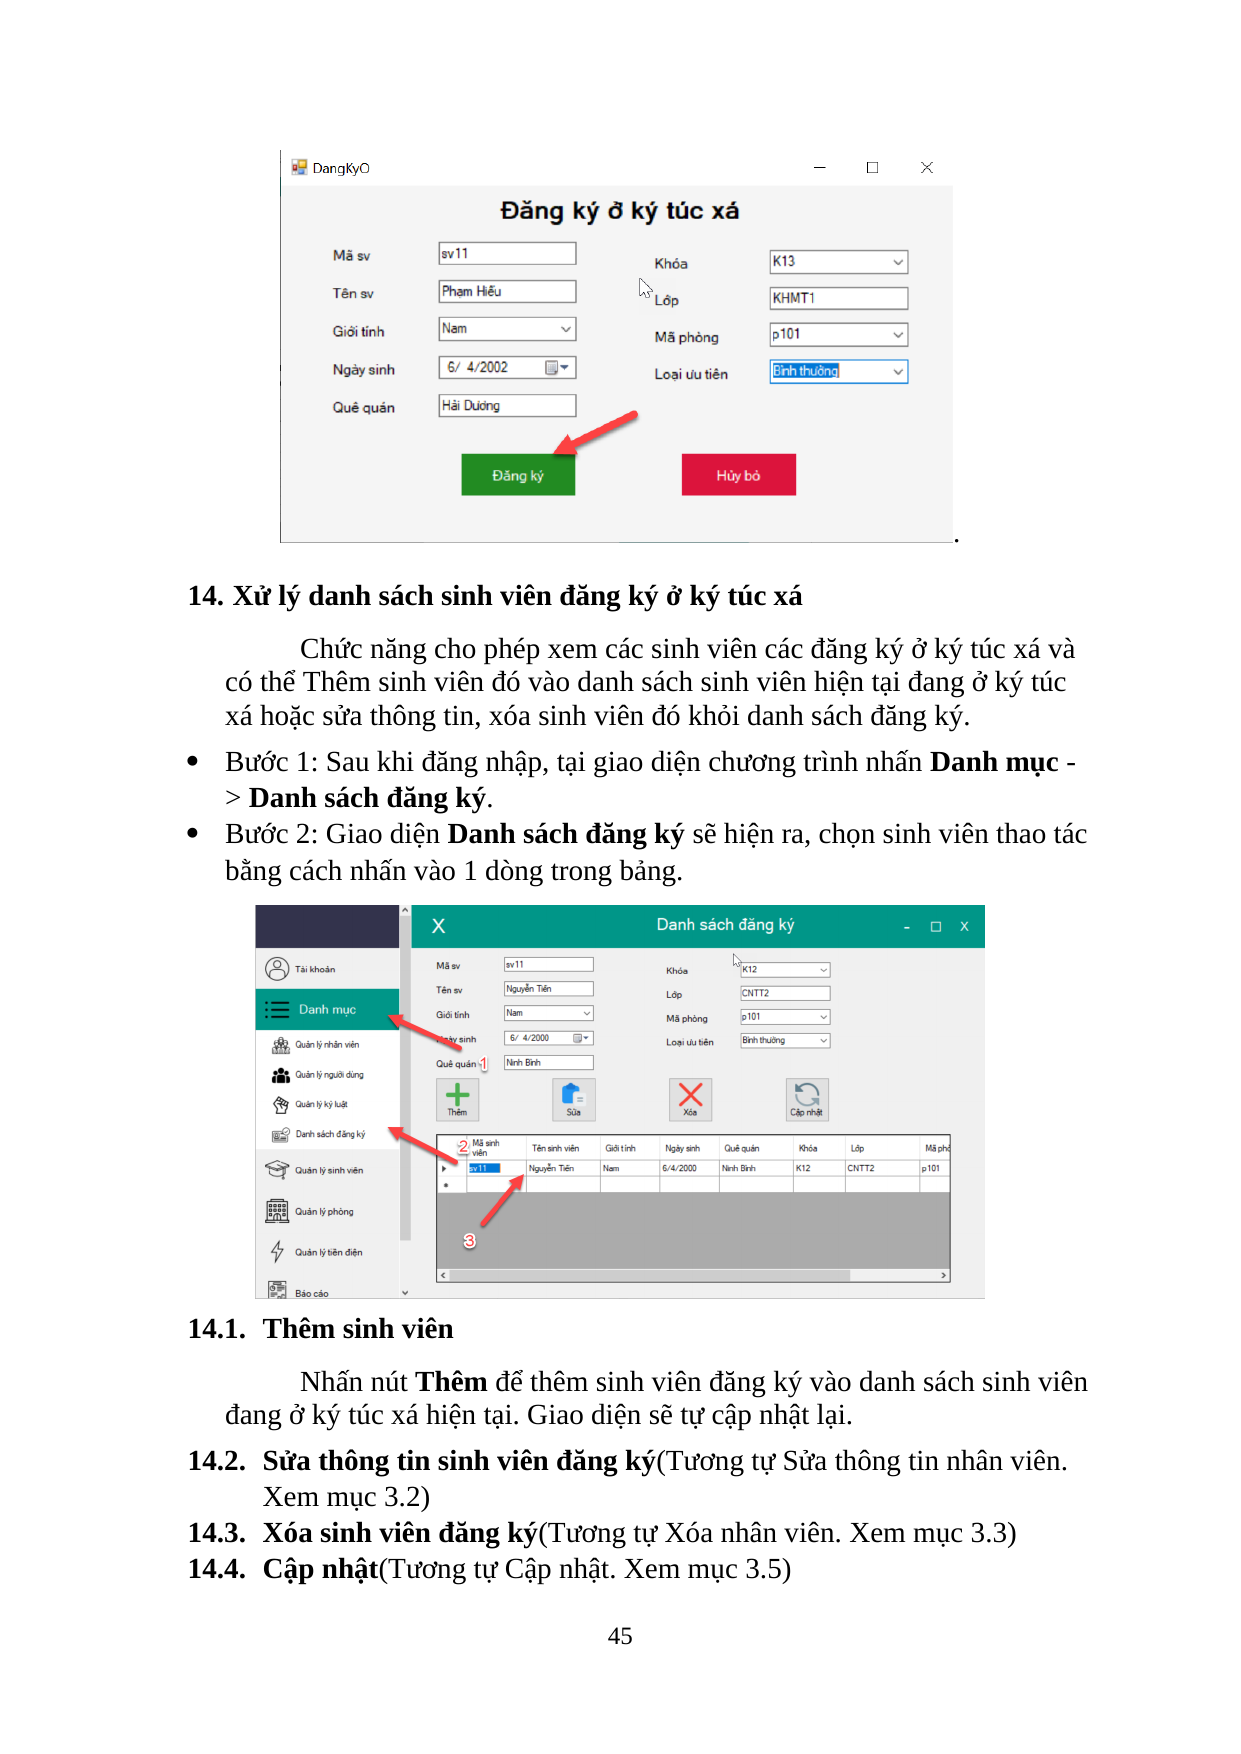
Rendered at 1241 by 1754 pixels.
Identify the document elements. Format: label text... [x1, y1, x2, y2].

picture [255, 905, 985, 1299]
list Bước 1: Sau khi đăng nhập, tại giao diện chương trình nhấn Danh mục -> Danh sách đăng ký. [187, 744, 1090, 814]
list Cập nhật(Tương tự Cập nhật. Xem mục 3.5) [187, 1552, 1090, 1585]
text Chức năng cho phép xem các sinh viên các đăng ký ở ký túc xá và có thể Thêm sinh viên đó vào danh sách sinh viên hiện tại đang ở ký túc xá hoặc sửa thông tin, xóa sinh viên đó khỏi danh sách đăng ký. [225, 631, 1090, 732]
list Xử lý danh sách sinh viên đăng ký ở ký túc xá [187, 578, 1090, 612]
text Nhấn nút Thêm để thêm sinh viên đăng ký vào danh sách sinh viên đang ở ký túc xá hiện tại. Giao diện sẽ tự cập nhật lại. [225, 1364, 1090, 1431]
list Bước 2: Giao diện Danh sách đăng ký sẽ hiện ra, chọn sinh viên thao tác bằng cách nhấn vào 1 dòng trong bảng. [187, 817, 1090, 886]
list Sửa thông tin sinh viên đăng ký(Tương tự Sửa thông tin nhân viên. Xem mục 3.2) [187, 1443, 1090, 1513]
list Xóa sinh viên đăng ký(Tương tự Xóa nhân viên. Xem mục 3.3) [187, 1516, 1090, 1549]
list Thêm sinh viên [187, 1311, 1090, 1344]
picture [280, 150, 953, 543]
